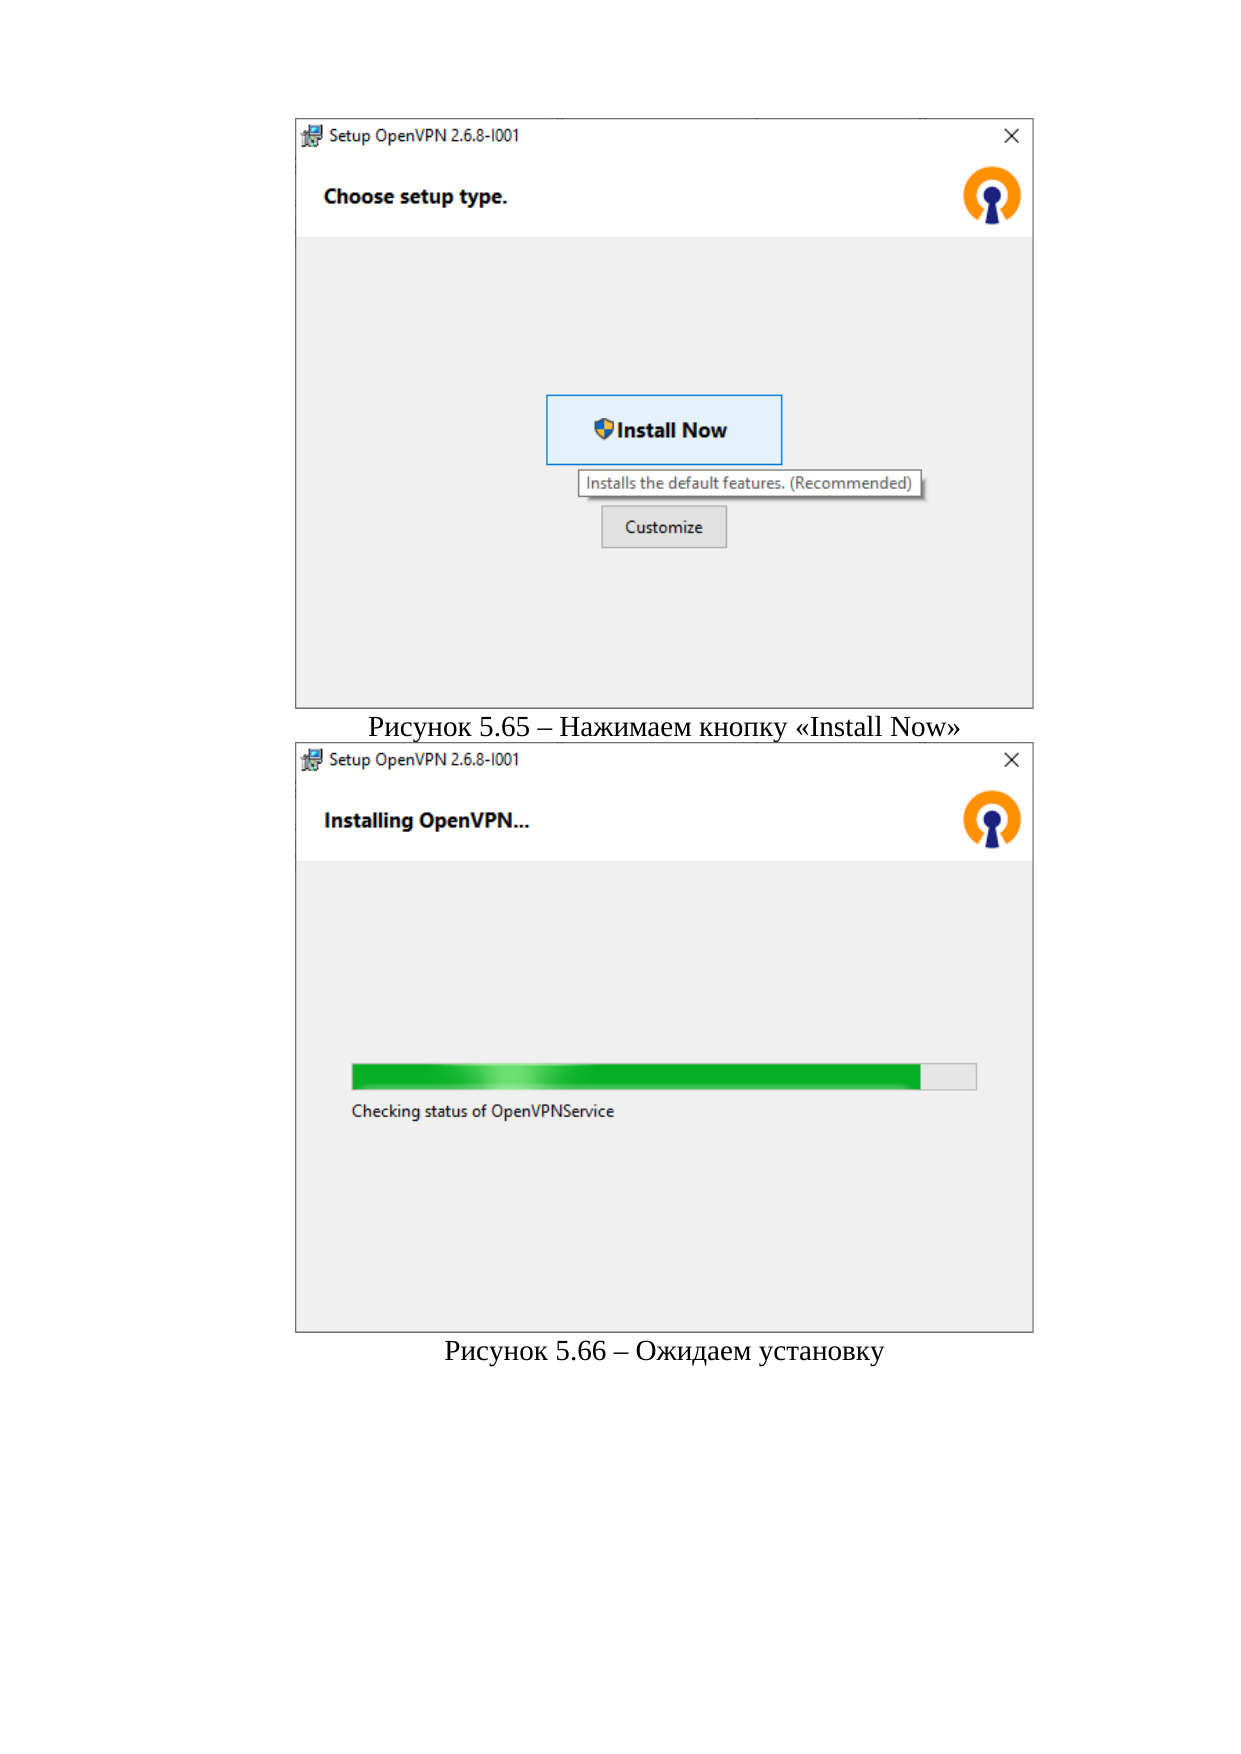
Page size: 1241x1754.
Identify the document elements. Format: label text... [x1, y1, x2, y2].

picture [295, 118, 1034, 709]
picture [295, 742, 1034, 1333]
